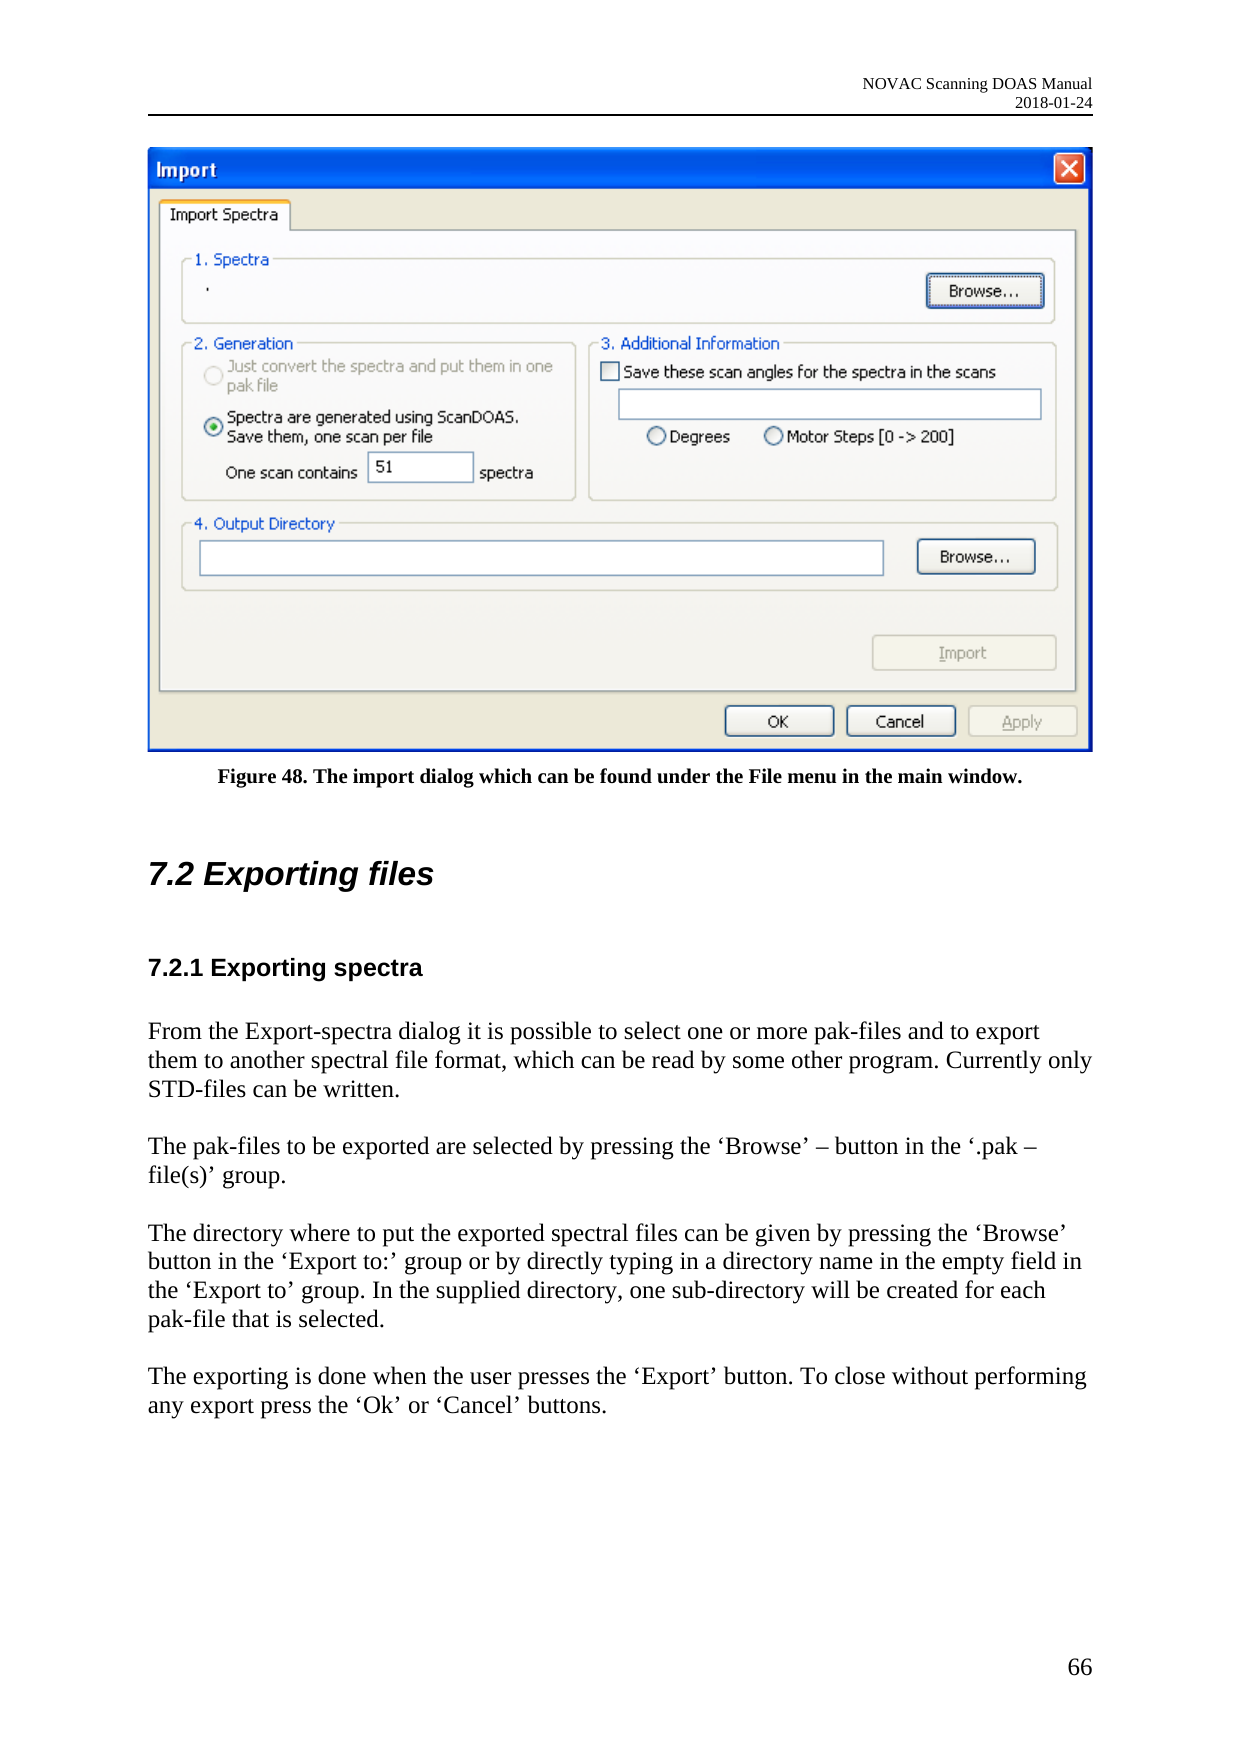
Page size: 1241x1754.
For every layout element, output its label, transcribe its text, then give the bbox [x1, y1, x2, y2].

text The directory where to put the exported spectral files can be given by pressing the ‘Browse’ button in the ‘Export to:’ group or by directly typing in a directory name in the empty field in the ‘Export to’ group. In the supplied directory, one sub-directory will be created for each pak-file that is selected. [148, 1218, 1093, 1333]
subtitle 7.2.1 Exporting spectra [148, 953, 1093, 981]
text The exporting is done when the user presses the ‘Export’ button. To close without performing any export press the ‘Ok’ or ‘Cancel’ buttons. [148, 1361, 1093, 1419]
subtitle 7.2 Exporting files [148, 854, 1093, 893]
text The pak-files to be exported are selected by pressing the ‘Browse’ – button in the ‘.pak – file(s)’ group. [148, 1131, 1093, 1189]
text Figure 49. The import dialog which can be found under the File menu in the main window. [148, 764, 1093, 788]
text From the Export-spectra dialog it is possible to select one or more pak-files and to export them to another spectral file format, which can be read by some other program. Currently only STD-files can be written. [148, 1016, 1093, 1103]
picture [147, 147, 1093, 752]
